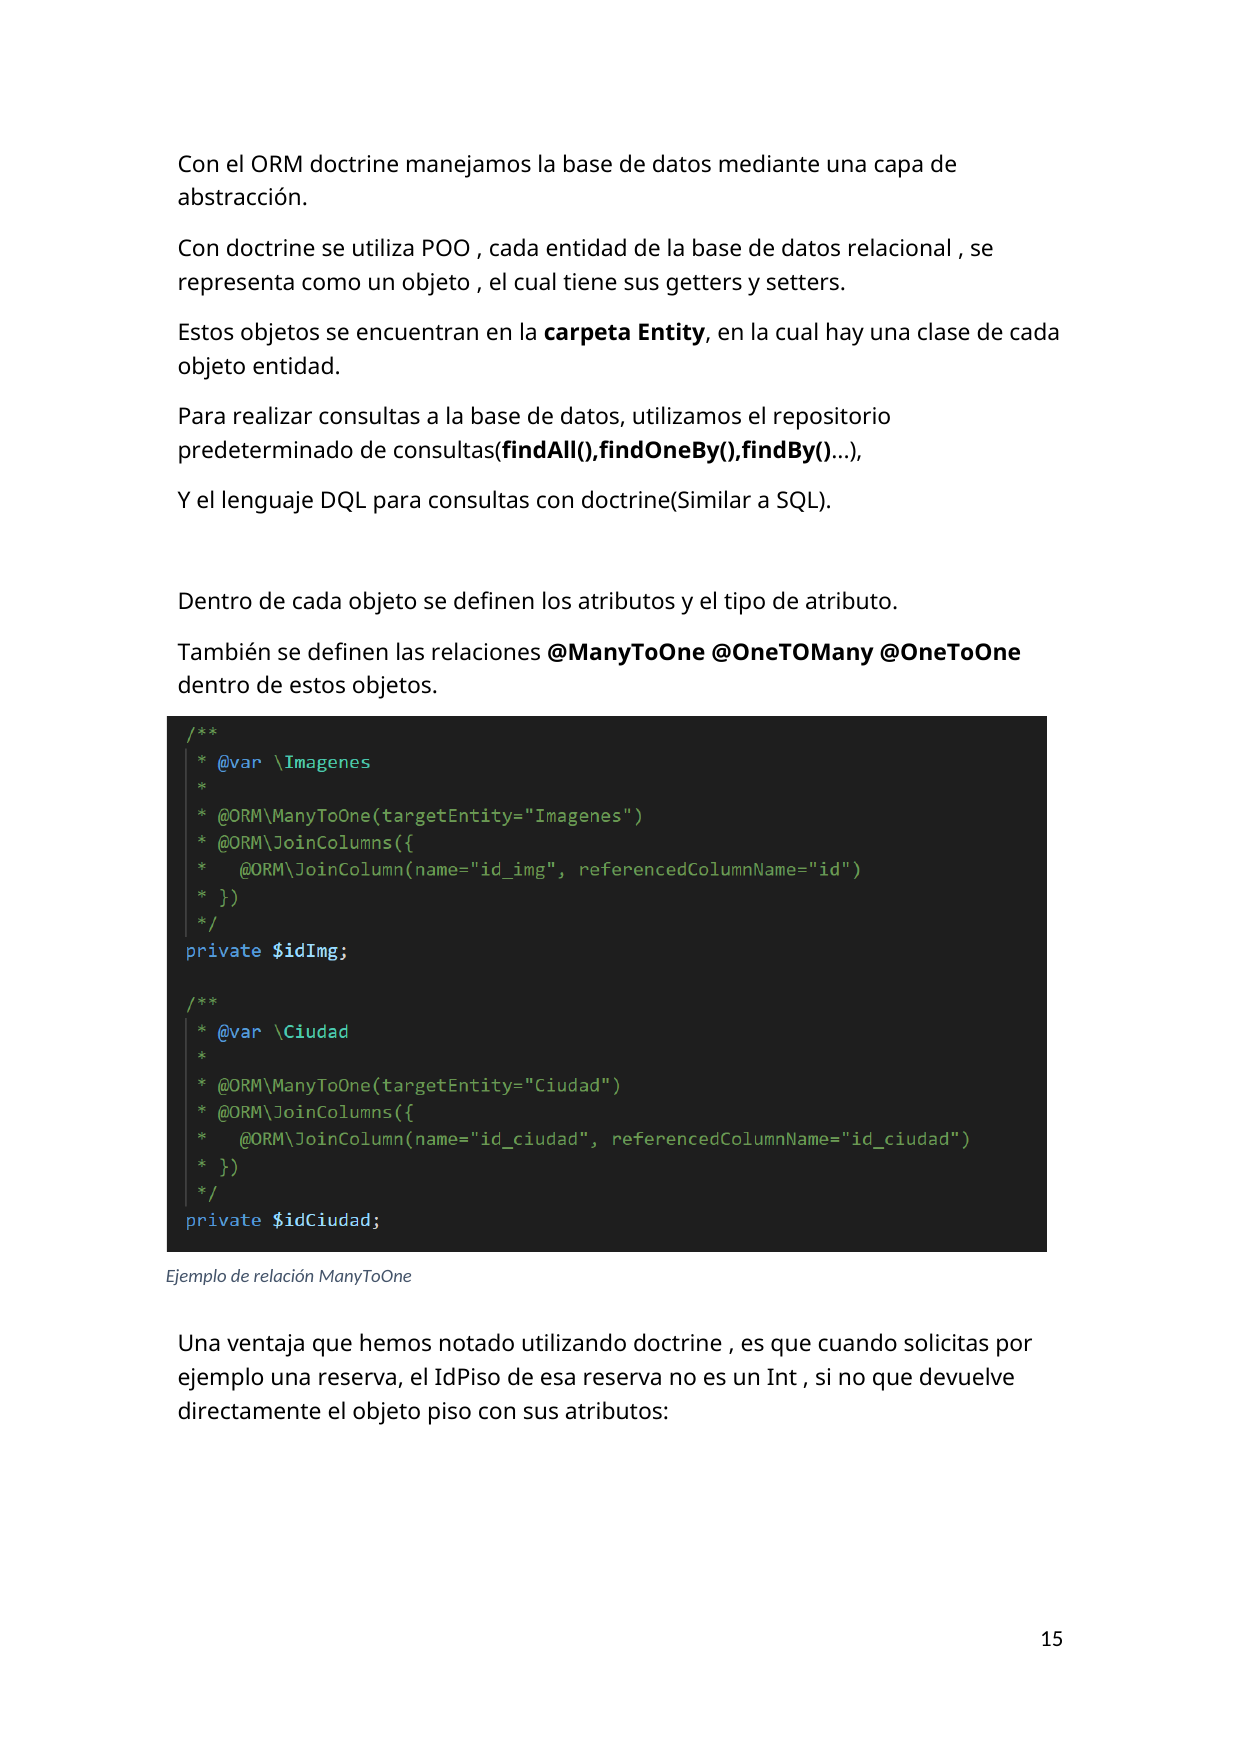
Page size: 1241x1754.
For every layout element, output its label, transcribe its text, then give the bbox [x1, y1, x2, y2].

text Y el lenguaje DQL para consultas con doctrine(Similar a SQL). [177, 484, 1063, 516]
text Dentro de cada objeto se definen los atributos y el tipo de atributo. [177, 585, 1063, 616]
text Una ventaja que hemos notado utilizando doctrine , es que cuando solicitas por ejemplo una reserva, el IdPiso de esa reserva no es un Int , si no que devuelve directamente el objeto piso con sus atributos: [177, 720, 1063, 1426]
text Estos objetos se encuentran en la carpeta Entity, en la cual hay una clase de cada objeto entidad. [177, 316, 1063, 381]
text Con doctrine se utiliza POO , cada entidad de la base de datos relacional , se representa como un objeto , el cual tiene sus getters y setters. [177, 232, 1063, 297]
text Con el ORM doctrine manejamos la base de datos mediante una capa de abstracción. [177, 148, 1063, 213]
text También se definen las relaciones @ManyToOne @OneTOMany @OneToOne dentro de estos objetos. [177, 636, 1063, 701]
text Para realizar consultas a la base de datos, utilizamos el repositorio predeterminado de consultas(findAll(),findOneBy(),findBy()...), [177, 400, 1063, 465]
